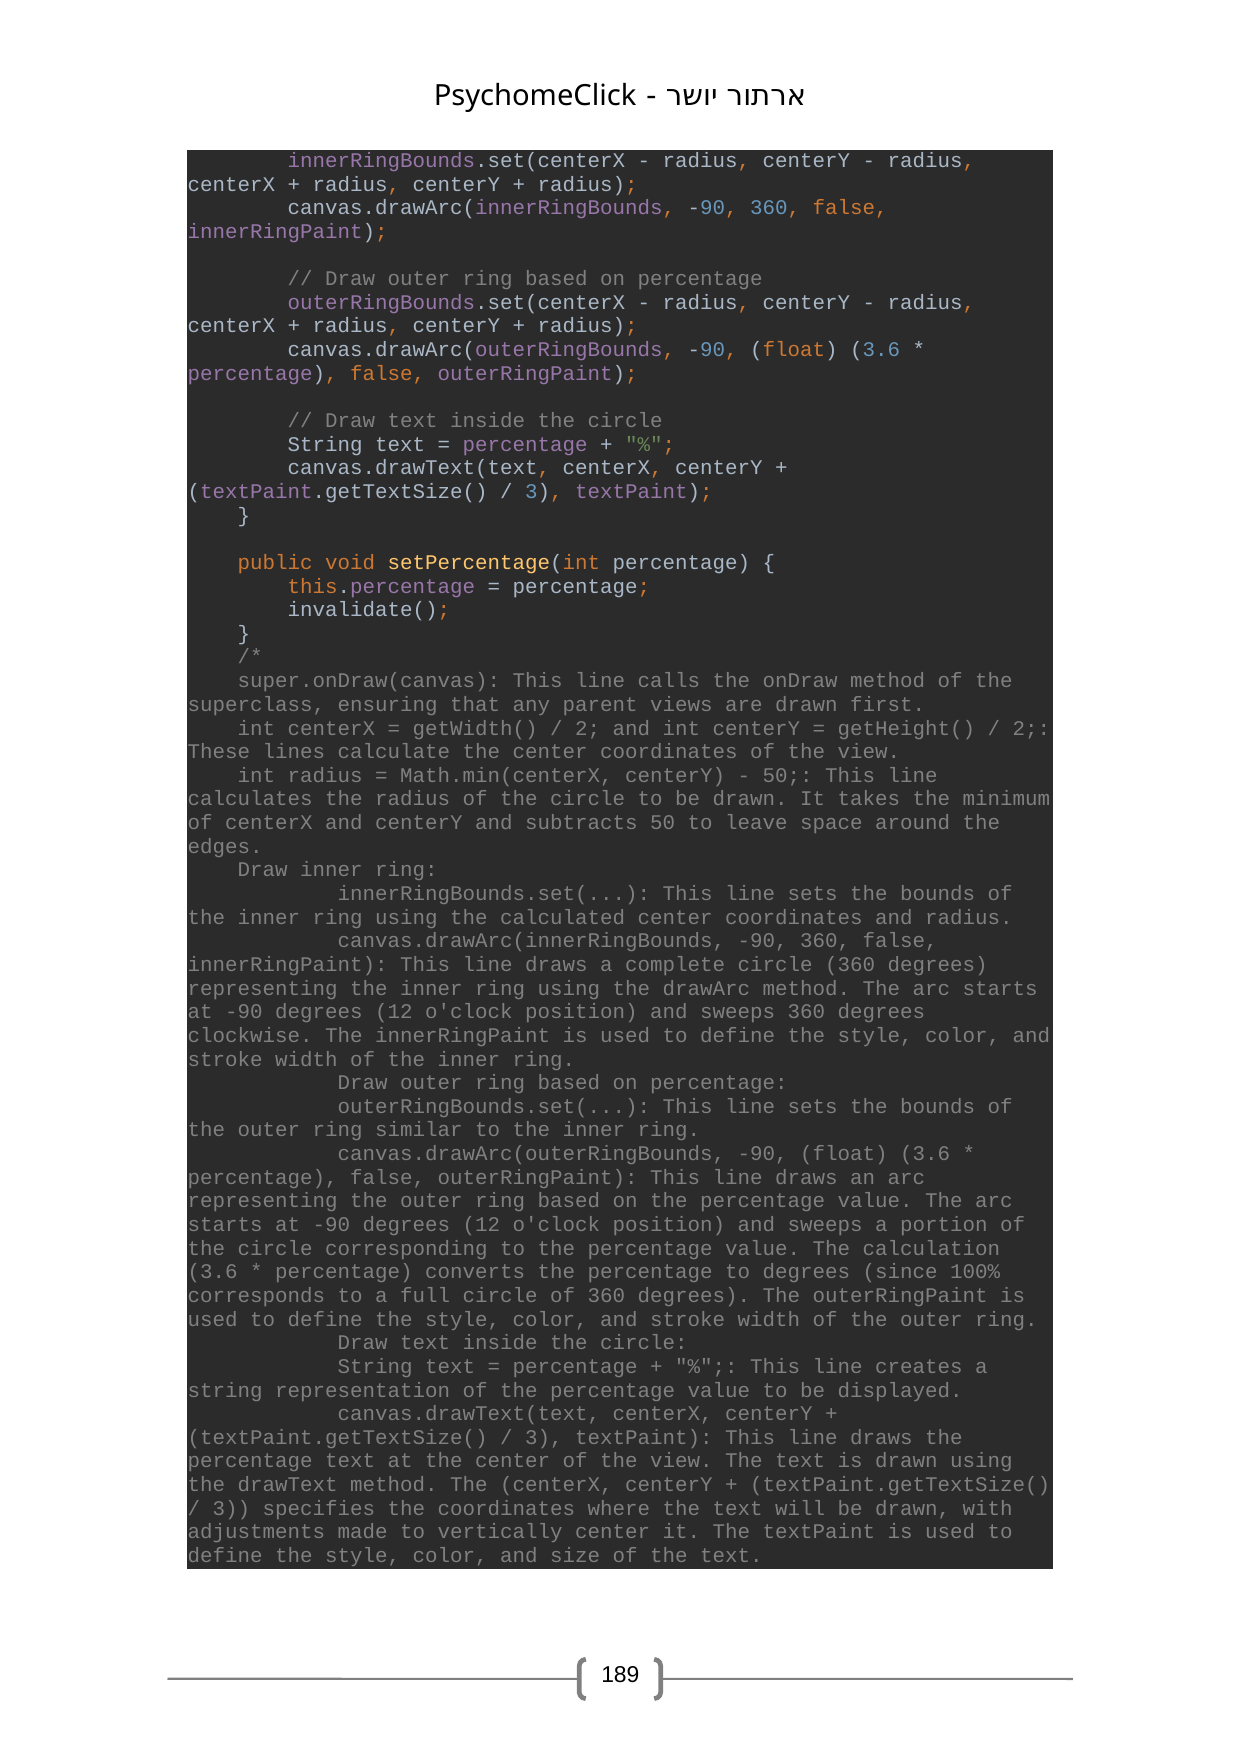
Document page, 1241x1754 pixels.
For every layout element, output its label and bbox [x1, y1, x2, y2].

text [187, 150, 1053, 1569]
